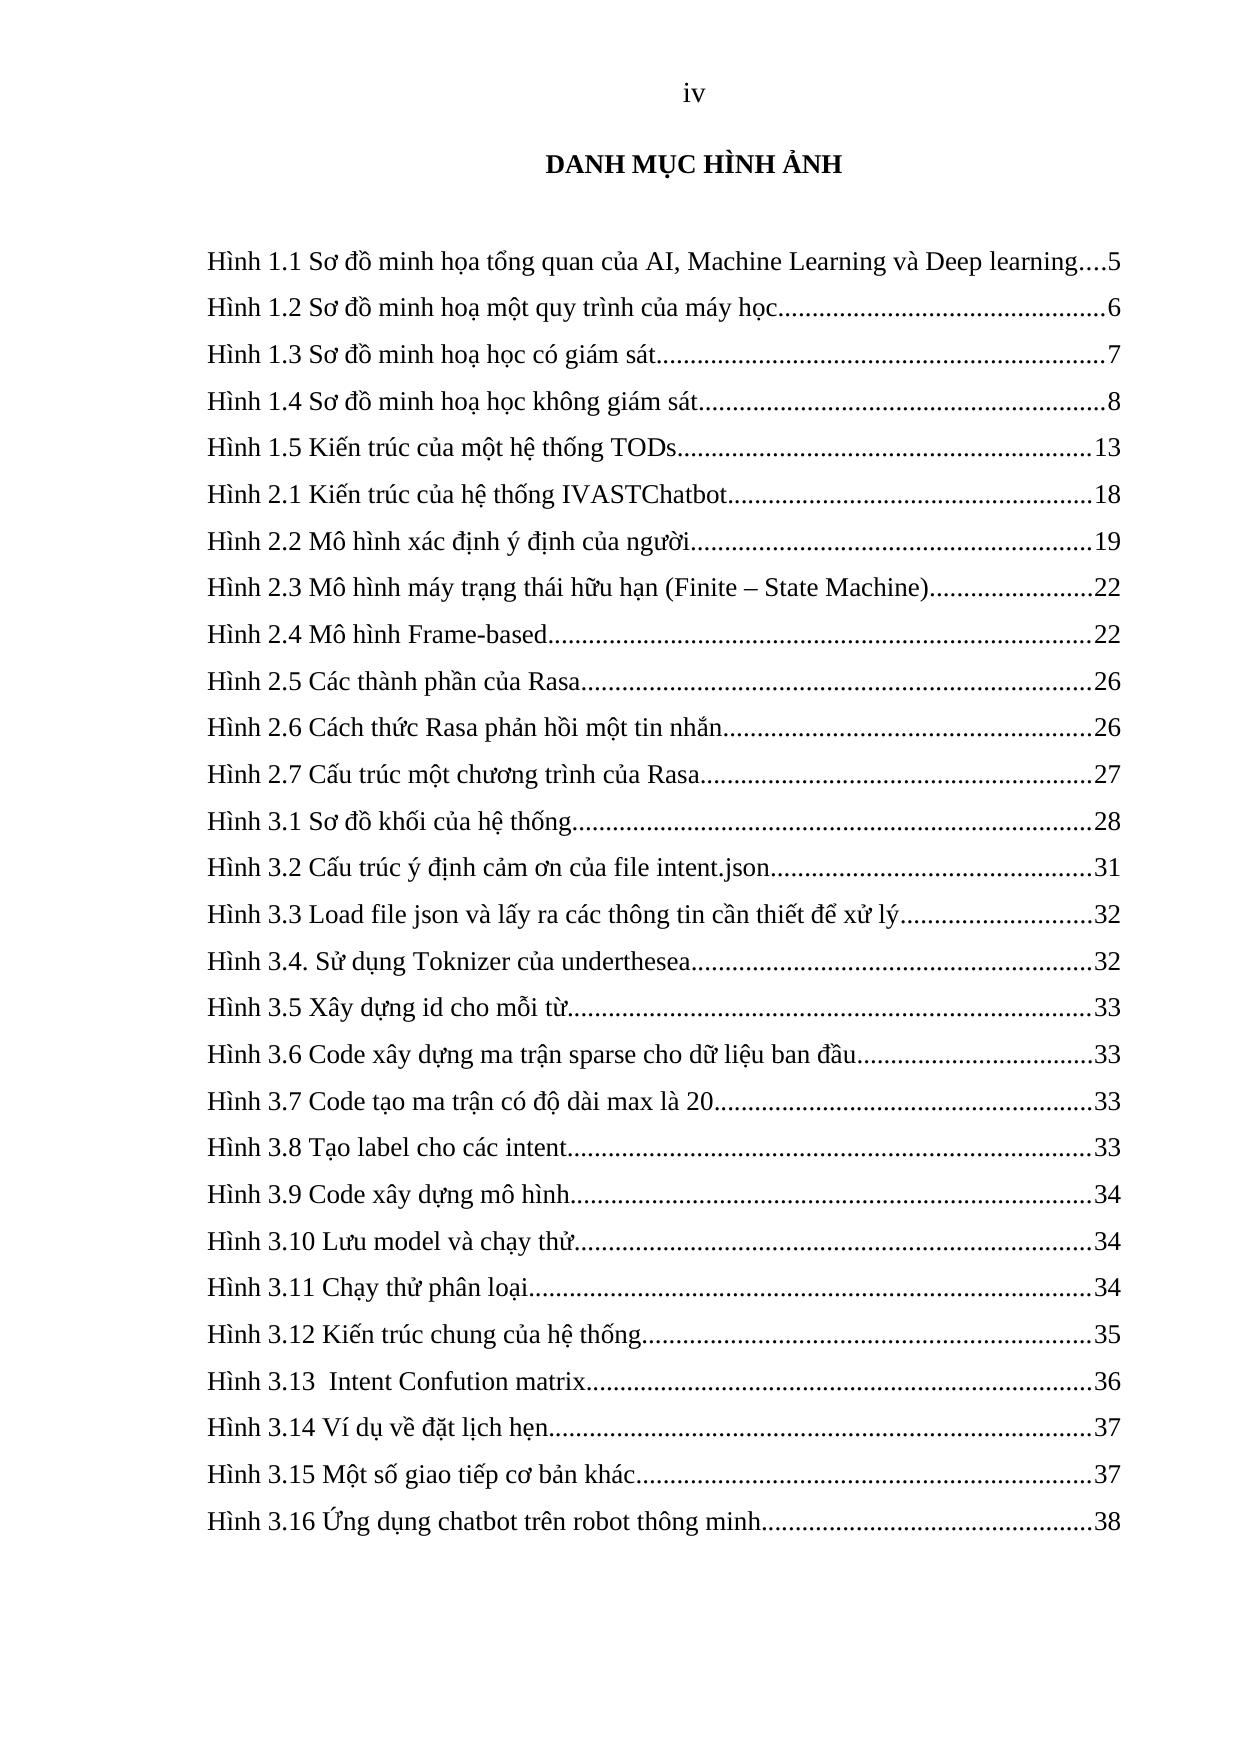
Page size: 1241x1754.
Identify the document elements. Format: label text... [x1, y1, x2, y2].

text Hình 3.11 Chạy thử phân loại 34 [207, 1271, 1122, 1302]
text Hình 2.1 Kiến trúc của hệ thống IVASTChatbot 18 [207, 478, 1122, 509]
text Hình 2.5 Các thành phần của Rasa 26 [207, 665, 1122, 696]
text Hình 3.2 Cấu trúc ý định cảm ơn của file intent.json 31 [207, 851, 1122, 882]
text Hình 3.15 Một số giao tiếp cơ bản khác 37 [207, 1458, 1122, 1489]
text Hình 1.1 Sơ đồ minh họa tổng quan của AI, Machine Learning và Deep learning 5 [207, 245, 1122, 276]
text Hình 3.5 Xây dựng id cho mỗi từ 33 [207, 991, 1122, 1022]
text Hình 3.16 Ứng dụng chatbot trên robot thông minh 38 [207, 1505, 1122, 1536]
text Hình 3.6 Code xây dựng ma trận sparse cho dữ liệu ban đầu 33 [207, 1038, 1122, 1069]
text Hình 2.4 Mô hình Frame-based 22 [207, 618, 1122, 649]
text Hình 3.1 Sơ đồ khối của hệ thống 28 [207, 805, 1122, 836]
text Hình 1.4 Sơ đồ minh hoạ học không giám sát 8 [207, 385, 1122, 416]
text Hình 2.7 Cấu trúc một chương trình của Rasa 27 [207, 758, 1122, 789]
text Hình 2.2 Mô hình xác định ý định của người 19 [207, 525, 1122, 556]
text Hình 3.8 Tạo label cho các intent 33 [207, 1131, 1122, 1162]
text Hình 1.2 Sơ đồ minh hoạ một quy trình của máy học 6 [207, 291, 1122, 322]
text Hình 3.4. Sử dụng Toknizer của underthesea 32 [207, 945, 1122, 976]
text Hình 2.6 Cách thức Rasa phản hồi một tin nhắn 26 [207, 711, 1122, 742]
text Hình 3.3 Load file json và lấy ra các thông tin cần thiết để xử lý 32 [207, 898, 1122, 929]
text Hình 3.13 Intent Confution matrix 36 [207, 1365, 1122, 1396]
text Hình 3.10 Lưu model và chạy thử 34 [207, 1225, 1122, 1256]
text Hình 2.3 Mô hình máy trạng thái hữu hạn (Finite – State Machine) 22 [207, 571, 1122, 602]
text Hình 3.7 Code tạo ma trận có độ dài max là 20 33 [207, 1085, 1122, 1116]
text Hình 3.12 Kiến trúc chung của hệ thống 35 [207, 1318, 1122, 1349]
subtitle DANH MỤC HÌNH ẢNH [207, 148, 1122, 179]
text Hình 3.14 Ví dụ về đặt lịch hẹn 37 [207, 1411, 1122, 1442]
text Hình 1.5 Kiến trúc của một hệ thống TODs 13 [207, 431, 1122, 462]
text Hình 3.9 Code xây dựng mô hình 34 [207, 1178, 1122, 1209]
text Hình 1.3 Sơ đồ minh hoạ học có giám sát 7 [207, 338, 1122, 369]
